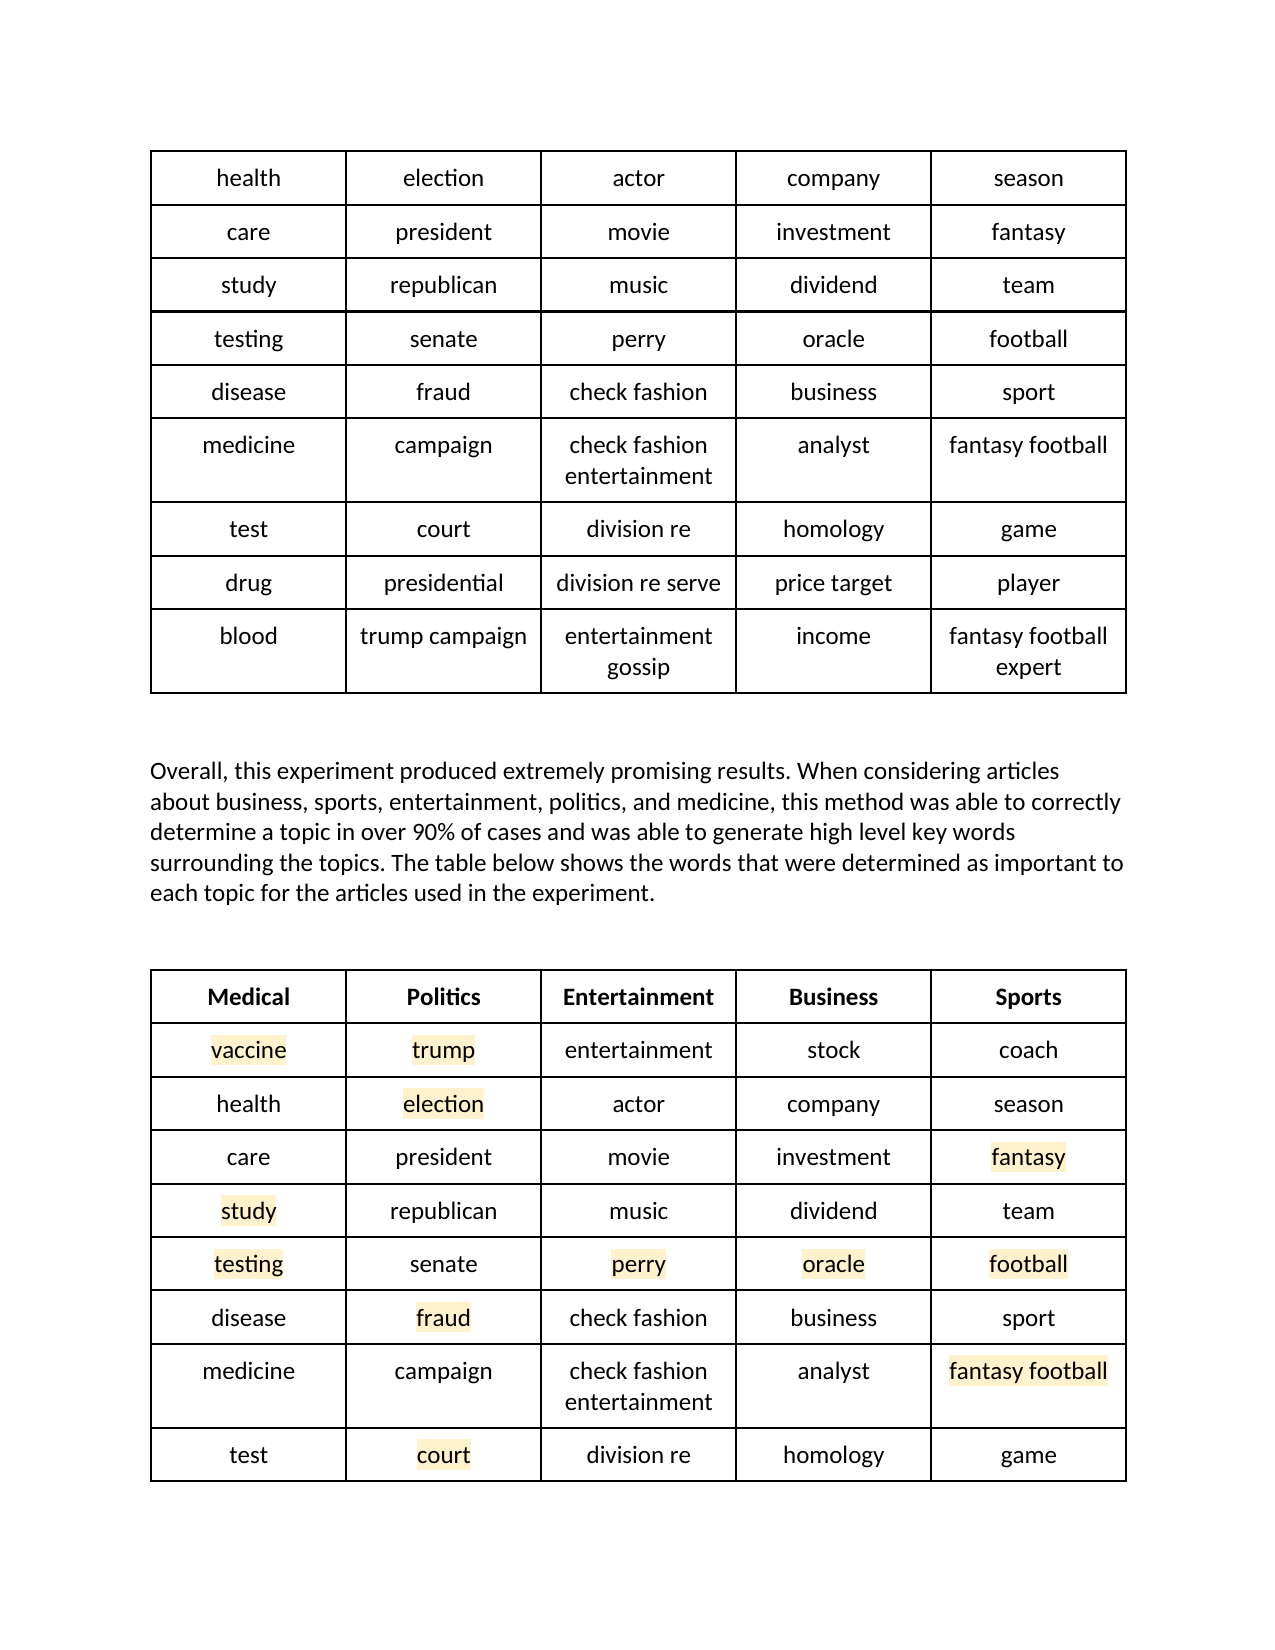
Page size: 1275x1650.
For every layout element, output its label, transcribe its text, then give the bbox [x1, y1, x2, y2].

table_cell court [347, 1429, 540, 1480]
table_cell music [542, 259, 735, 310]
table_cell entertainment gossip [542, 610, 735, 692]
table_cell price target [737, 557, 930, 608]
table_cell republican [347, 1185, 540, 1236]
table_cell fraud [347, 1291, 540, 1343]
table_cell season [932, 1078, 1125, 1129]
table_cell disease [152, 366, 345, 417]
table_cell team [932, 1185, 1125, 1236]
table_cell income [737, 610, 930, 692]
table_cell check fashion [542, 1291, 735, 1343]
table_cell trump [347, 1024, 540, 1076]
table_cell movie [542, 206, 735, 257]
table_cell dividend [737, 1185, 930, 1236]
table_cell fantasy football [932, 1345, 1125, 1427]
table_cell sport [932, 366, 1125, 417]
table_cell fantasy [932, 206, 1125, 257]
table_cell study [152, 259, 345, 310]
table_cell fantasy football expert [932, 610, 1125, 692]
table_cell division re serve [542, 557, 735, 608]
table_cell homology [737, 503, 930, 554]
table_cell homology [737, 1429, 930, 1480]
table_cell medicine [152, 419, 345, 501]
table_header Entertainment [542, 971, 735, 1022]
table_cell senate [347, 1238, 540, 1289]
table_cell election [347, 1078, 540, 1129]
table_cell fantasy [932, 1131, 1125, 1182]
table_cell care [152, 206, 345, 257]
table_cell president [347, 1131, 540, 1182]
table_cell division re [542, 503, 735, 554]
table_cell fraud [347, 366, 540, 417]
table_header Business [737, 971, 930, 1022]
table_cell season [932, 152, 1125, 203]
table_cell presidential [347, 557, 540, 608]
table_cell test [152, 503, 345, 554]
table_cell stock [737, 1024, 930, 1076]
table_cell testing [152, 313, 345, 364]
table_cell campaign [347, 1345, 540, 1427]
table_cell check fashion entertainment [542, 1345, 735, 1427]
table_header Politics [347, 971, 540, 1022]
table_cell election [347, 152, 540, 203]
table_cell football [932, 1238, 1125, 1289]
table_header Medical [152, 971, 345, 1022]
table_cell oracle [737, 1238, 930, 1289]
table_cell company [737, 1078, 930, 1129]
table_cell sport [932, 1291, 1125, 1343]
table_cell company [737, 152, 930, 203]
table_cell perry [542, 313, 735, 364]
table_cell football [932, 313, 1125, 364]
table_cell medicine [152, 1345, 345, 1427]
table_cell test [152, 1429, 345, 1480]
table_cell team [932, 259, 1125, 310]
table_cell vaccine [152, 1024, 345, 1076]
table_cell blood [152, 610, 345, 692]
table_cell analyst [737, 419, 930, 501]
table_cell check fashion entertainment [542, 419, 735, 501]
table_cell senate [347, 313, 540, 364]
table_cell care [152, 1131, 345, 1182]
table_cell study [152, 1185, 345, 1236]
table_cell drug [152, 557, 345, 608]
table_header Sports [932, 971, 1125, 1022]
table_cell fantasy football [932, 419, 1125, 501]
table_cell investment [737, 1131, 930, 1182]
table_cell player [932, 557, 1125, 608]
table_cell disease [152, 1291, 345, 1343]
table_cell republican [347, 259, 540, 310]
table_cell coach [932, 1024, 1125, 1076]
table_cell movie [542, 1131, 735, 1182]
table_cell oracle [737, 313, 930, 364]
table_cell game [932, 1429, 1125, 1480]
table_cell game [932, 503, 1125, 554]
table_cell perry [542, 1238, 735, 1289]
table_cell trump campaign [347, 610, 540, 692]
table_cell dividend [737, 259, 930, 310]
table_cell division re [542, 1429, 735, 1480]
table_cell check fashion [542, 366, 735, 417]
table_cell entertainment [542, 1024, 735, 1076]
table_cell court [347, 503, 540, 554]
table_cell business [737, 366, 930, 417]
table_cell investment [737, 206, 930, 257]
text Overall, this experiment produced extremely promising results. When considering articles about business, sports, entertainment, politics, and medicine, this method was able to correctly determine a topic in over 90% of cases and was able to generate high level key words surrounding the topics. The table below shows the words that were determined as important to each topic for the articles used in the experiment. [150, 755, 1125, 908]
table_cell actor [542, 1078, 735, 1129]
table_cell president [347, 206, 540, 257]
table_cell analyst [737, 1345, 930, 1427]
table_cell music [542, 1185, 735, 1236]
table_cell actor [542, 152, 735, 203]
table_cell health [152, 1078, 345, 1129]
table_cell campaign [347, 419, 540, 501]
table_cell testing [152, 1238, 345, 1289]
table_cell business [737, 1291, 930, 1343]
table_cell health [152, 152, 345, 203]
